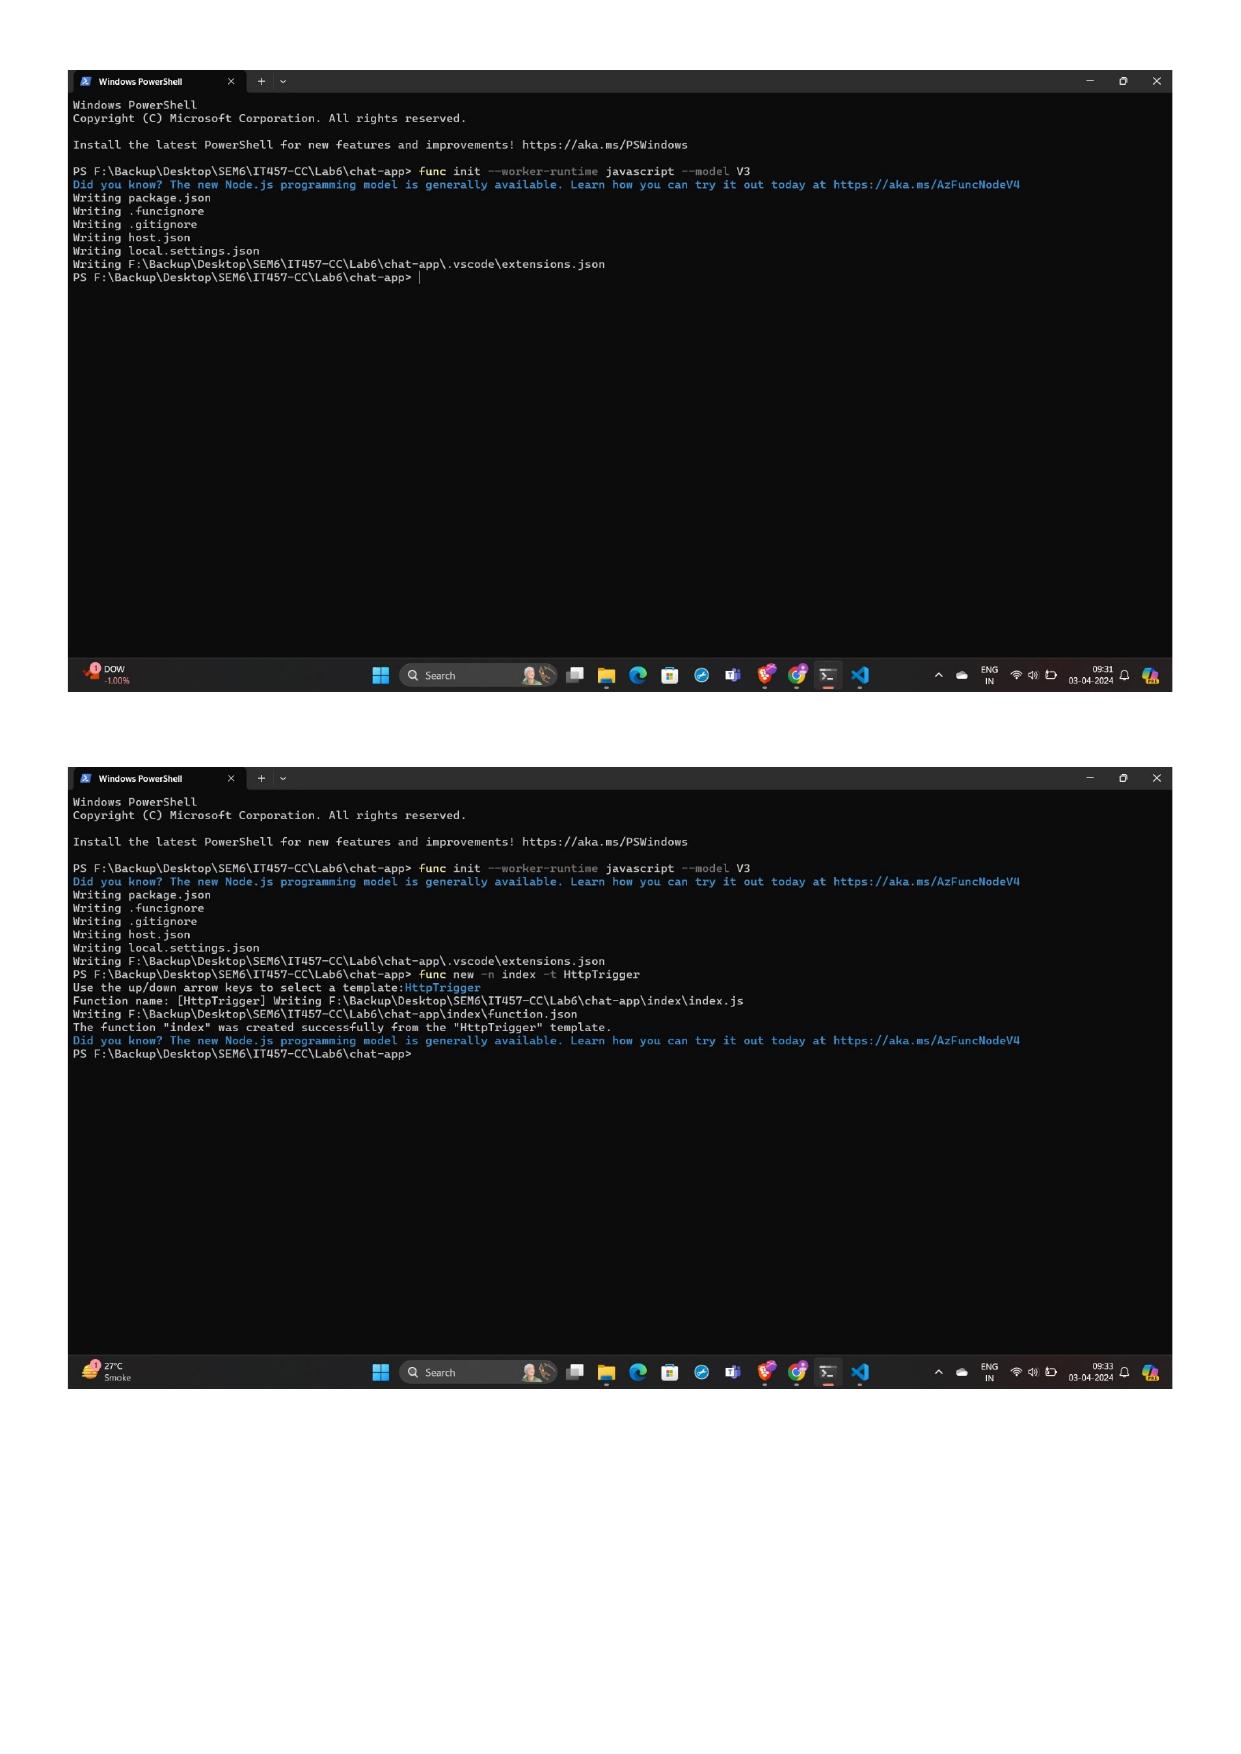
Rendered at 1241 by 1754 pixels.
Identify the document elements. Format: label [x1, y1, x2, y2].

picture [67, 70, 1173, 692]
picture [67, 767, 1173, 1389]
